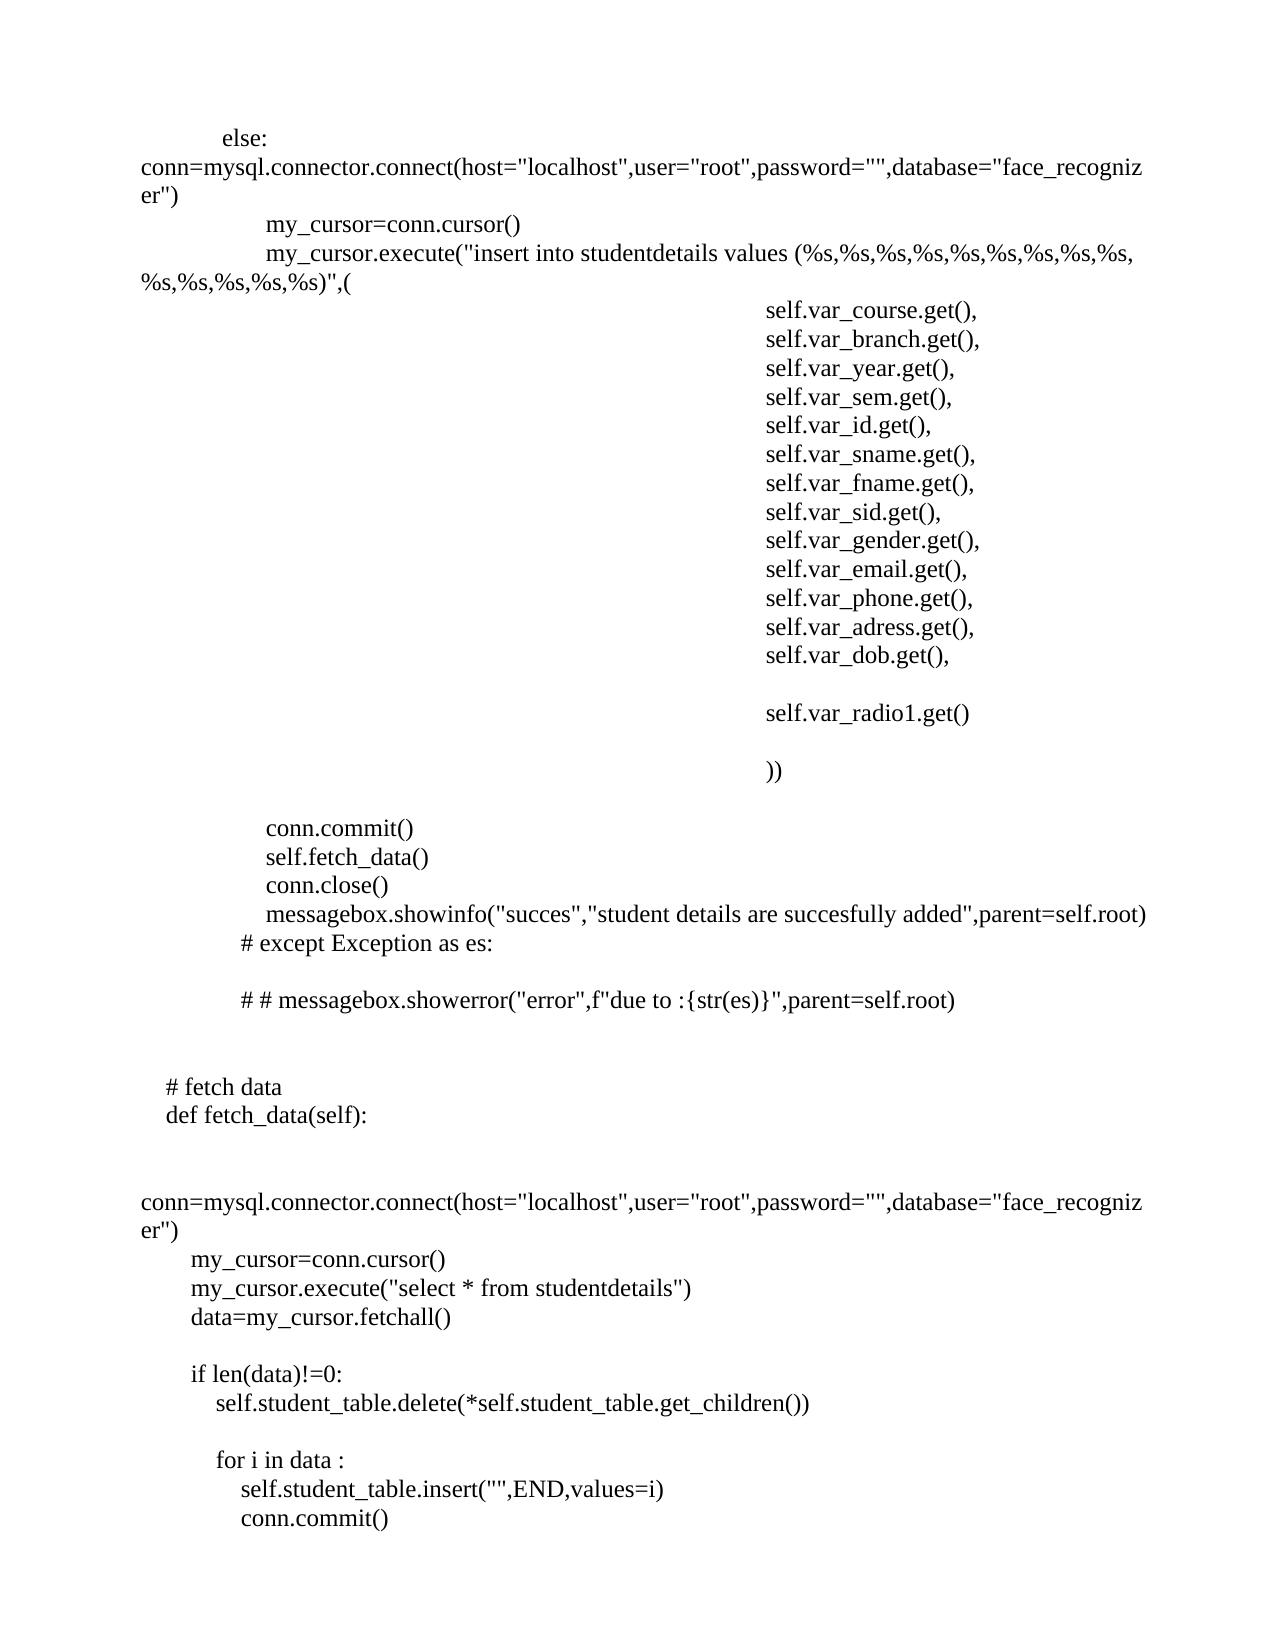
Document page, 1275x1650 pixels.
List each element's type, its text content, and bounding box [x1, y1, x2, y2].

text messagebox.showinfo("succes","student details are succesfully added",parent=self.root) [141, 899, 1153, 928]
text self.var_radio1.get() [141, 698, 1153, 727]
text else: conn=mysql.connector.connect(host="localhost",user="root",password="",database="face_recognizer") [141, 123, 1153, 209]
text for i in data : [141, 1446, 1153, 1474]
text my_cursor=conn.cursor() [141, 1244, 1153, 1273]
text def fetch_data(self): [141, 1101, 1153, 1129]
text self.var_sname.get(), [141, 439, 1153, 468]
text self.var_branch.get(), [141, 324, 1153, 353]
text conn.commit() [141, 813, 1153, 842]
text conn.close() [141, 871, 1153, 899]
text self.var_email.get(), [141, 554, 1153, 583]
text self.var_year.get(), [141, 353, 1153, 382]
text if len(data)!=0: [141, 1359, 1153, 1388]
text self.var_course.get(), [141, 296, 1153, 324]
text self.var_fname.get(), [141, 468, 1153, 497]
text self.student_table.insert("",END,values=i) [141, 1474, 1153, 1503]
text data=my_cursor.fetchall() [141, 1302, 1153, 1331]
text self.var_dob.get(), [141, 641, 1153, 669]
text self.var_gender.get(), [141, 526, 1153, 554]
text my_cursor=conn.cursor() [141, 209, 1153, 238]
text my_cursor.execute("select * from studentdetails") [141, 1273, 1153, 1302]
text self.var_sid.get(), [141, 497, 1153, 526]
text # fetch data [141, 1072, 1153, 1101]
text # except Exception as es: [141, 928, 1153, 957]
text my_cursor.execute("insert into studentdetails values (%s,%s,%s,%s,%s,%s,%s,%s,%s,%s,%s,%s,%s,%s)",( [141, 238, 1153, 296]
text self.fetch_data() [141, 842, 1153, 871]
text self.var_adress.get(), [141, 612, 1153, 641]
text )) [141, 756, 1153, 784]
text conn.commit() [141, 1503, 1153, 1532]
text conn=mysql.connector.connect(host="localhost",user="root",password="",database="face_recognizer") [141, 1158, 1153, 1244]
text self.var_sem.get(), [141, 382, 1153, 411]
text self.var_id.get(), [141, 411, 1153, 439]
text # # messagebox.showerror("error",f"due to :{str(es)}",parent=self.root) [141, 986, 1153, 1014]
text self.student_table.delete(*self.student_table.get_children()) [141, 1388, 1153, 1417]
text self.var_phone.get(), [141, 583, 1153, 612]
